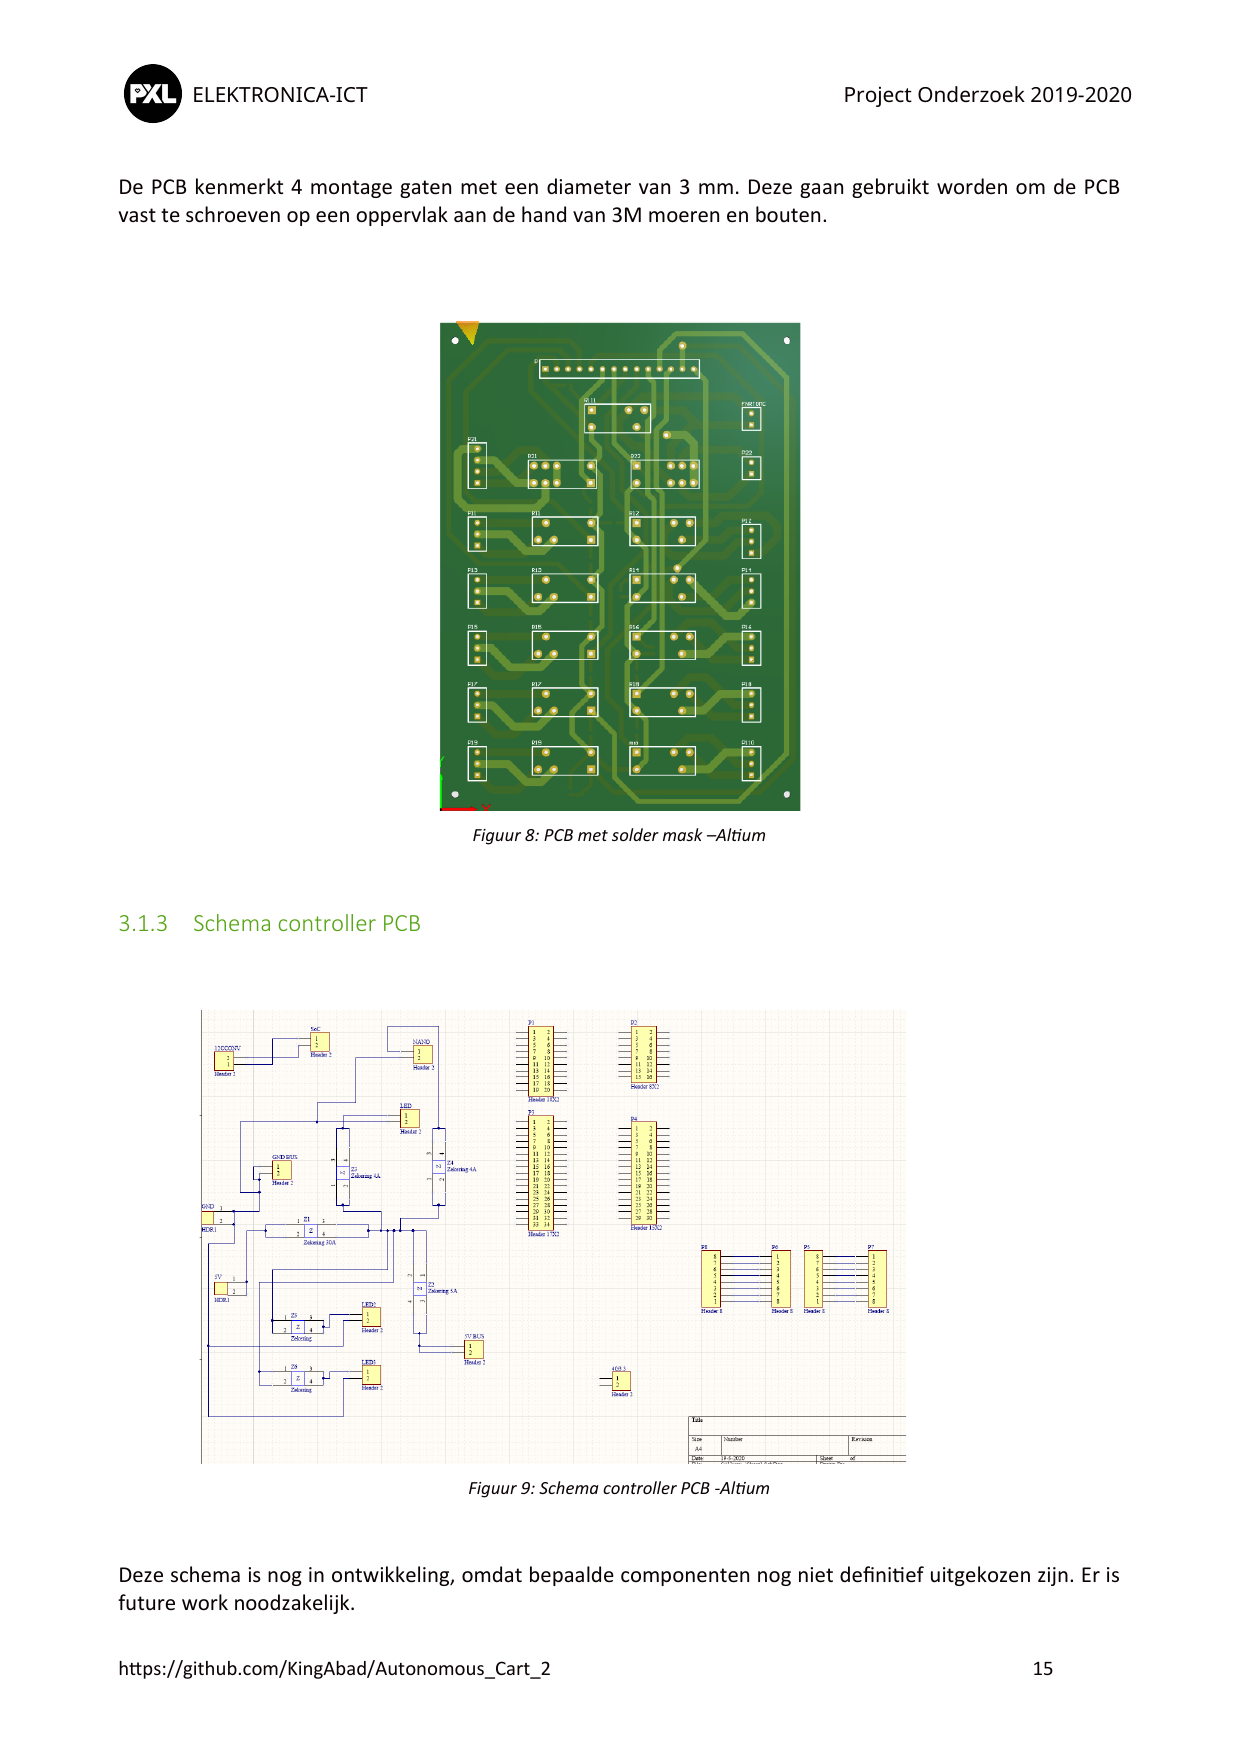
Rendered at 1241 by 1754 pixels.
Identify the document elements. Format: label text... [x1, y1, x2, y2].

subtitle Schema controller PCB [118, 908, 1122, 938]
picture [199, 1010, 907, 1464]
text Figuur 8: PCB met solder mask –Altium [118, 823, 1122, 846]
text De PCB kenmerkt 4 montage gaten met een diameter van 3 mm. Deze gaan gebruikt worden om de PCB vast te schroeven op een oppervlak aan de hand van 3M moeren en bouten. [118, 172, 1122, 228]
picture [118, 59, 188, 129]
text Deze schema is nog in ontwikkeling, omdat bepaalde componenten nog niet definitief uitgekozen zijn. Er is future work noodzakelijk. [118, 1560, 1122, 1616]
picture [439, 321, 801, 811]
